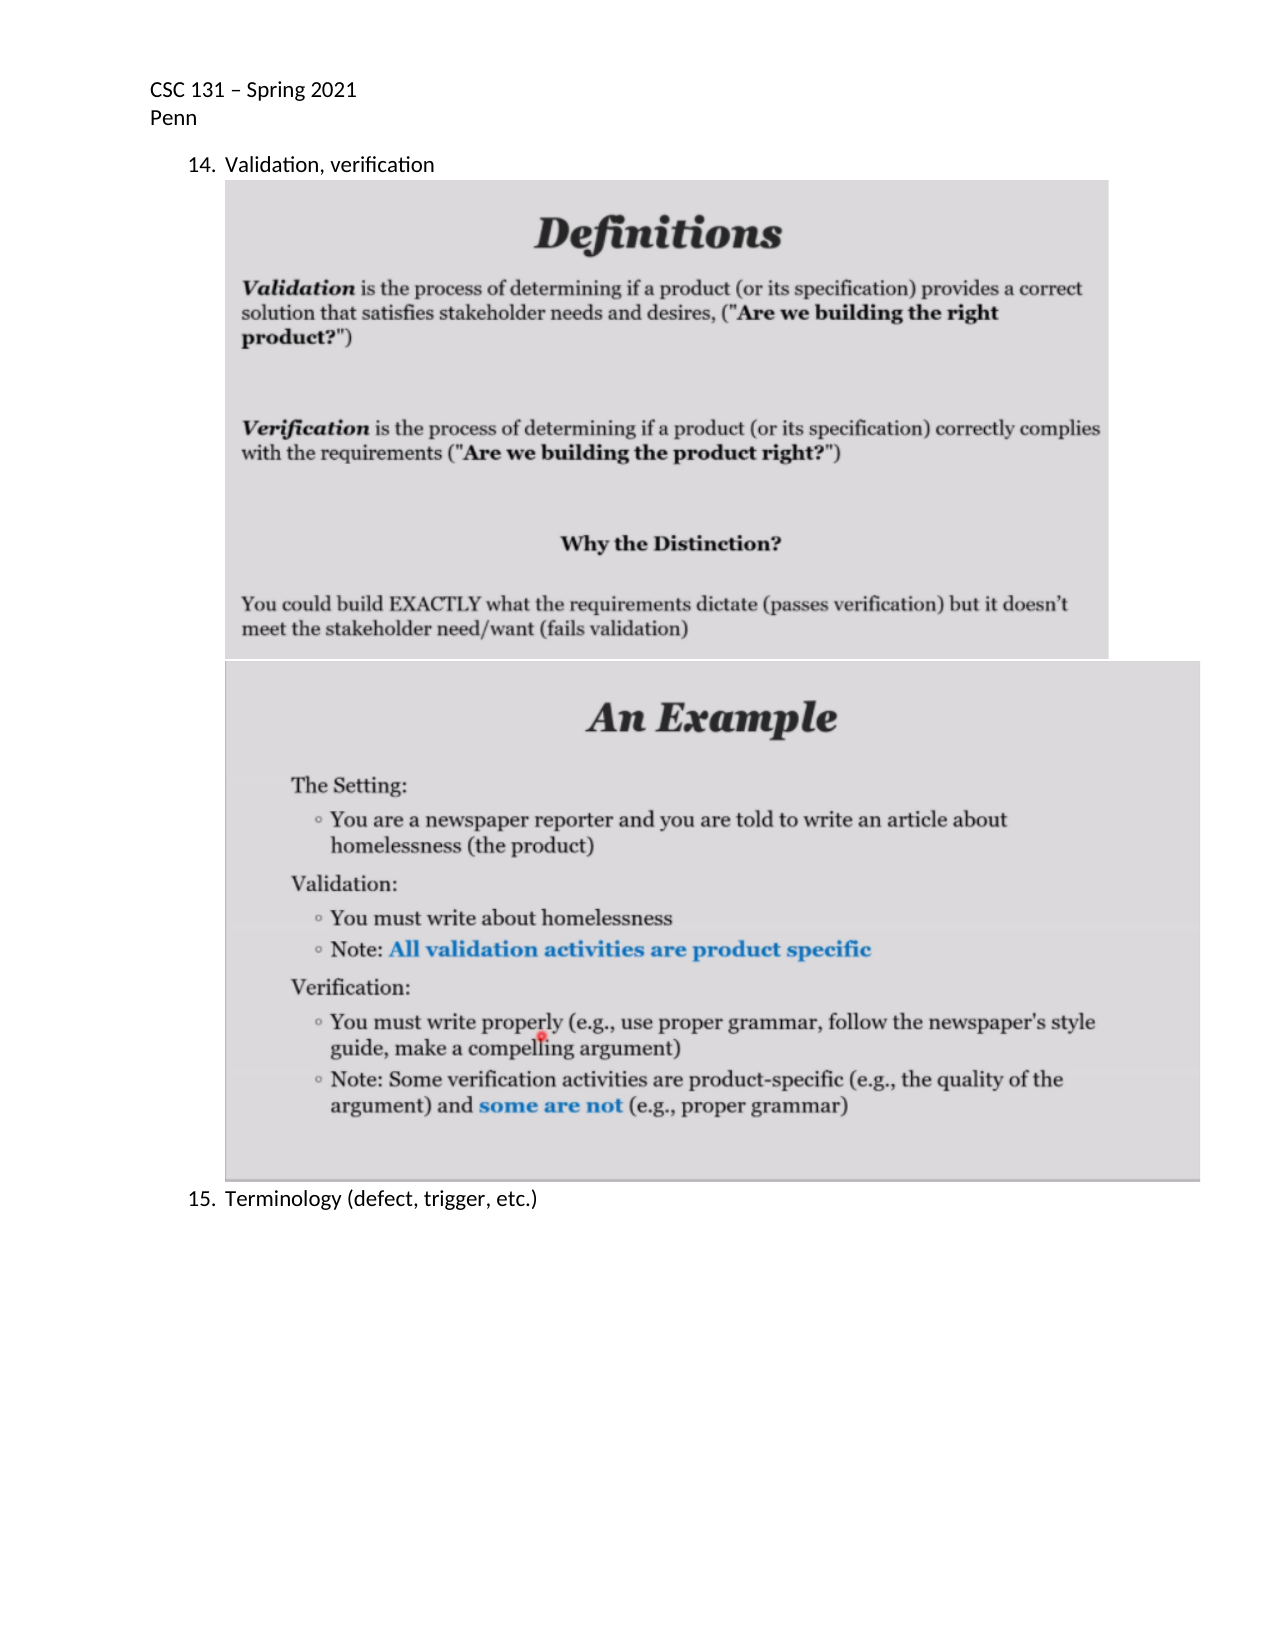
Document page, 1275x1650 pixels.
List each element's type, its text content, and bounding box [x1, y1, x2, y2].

picture [225, 661, 1200, 1182]
picture [225, 180, 1109, 659]
list Validation, verification [187, 150, 1125, 178]
list Terminology (defect, trigger, etc.) [187, 1184, 1125, 1212]
